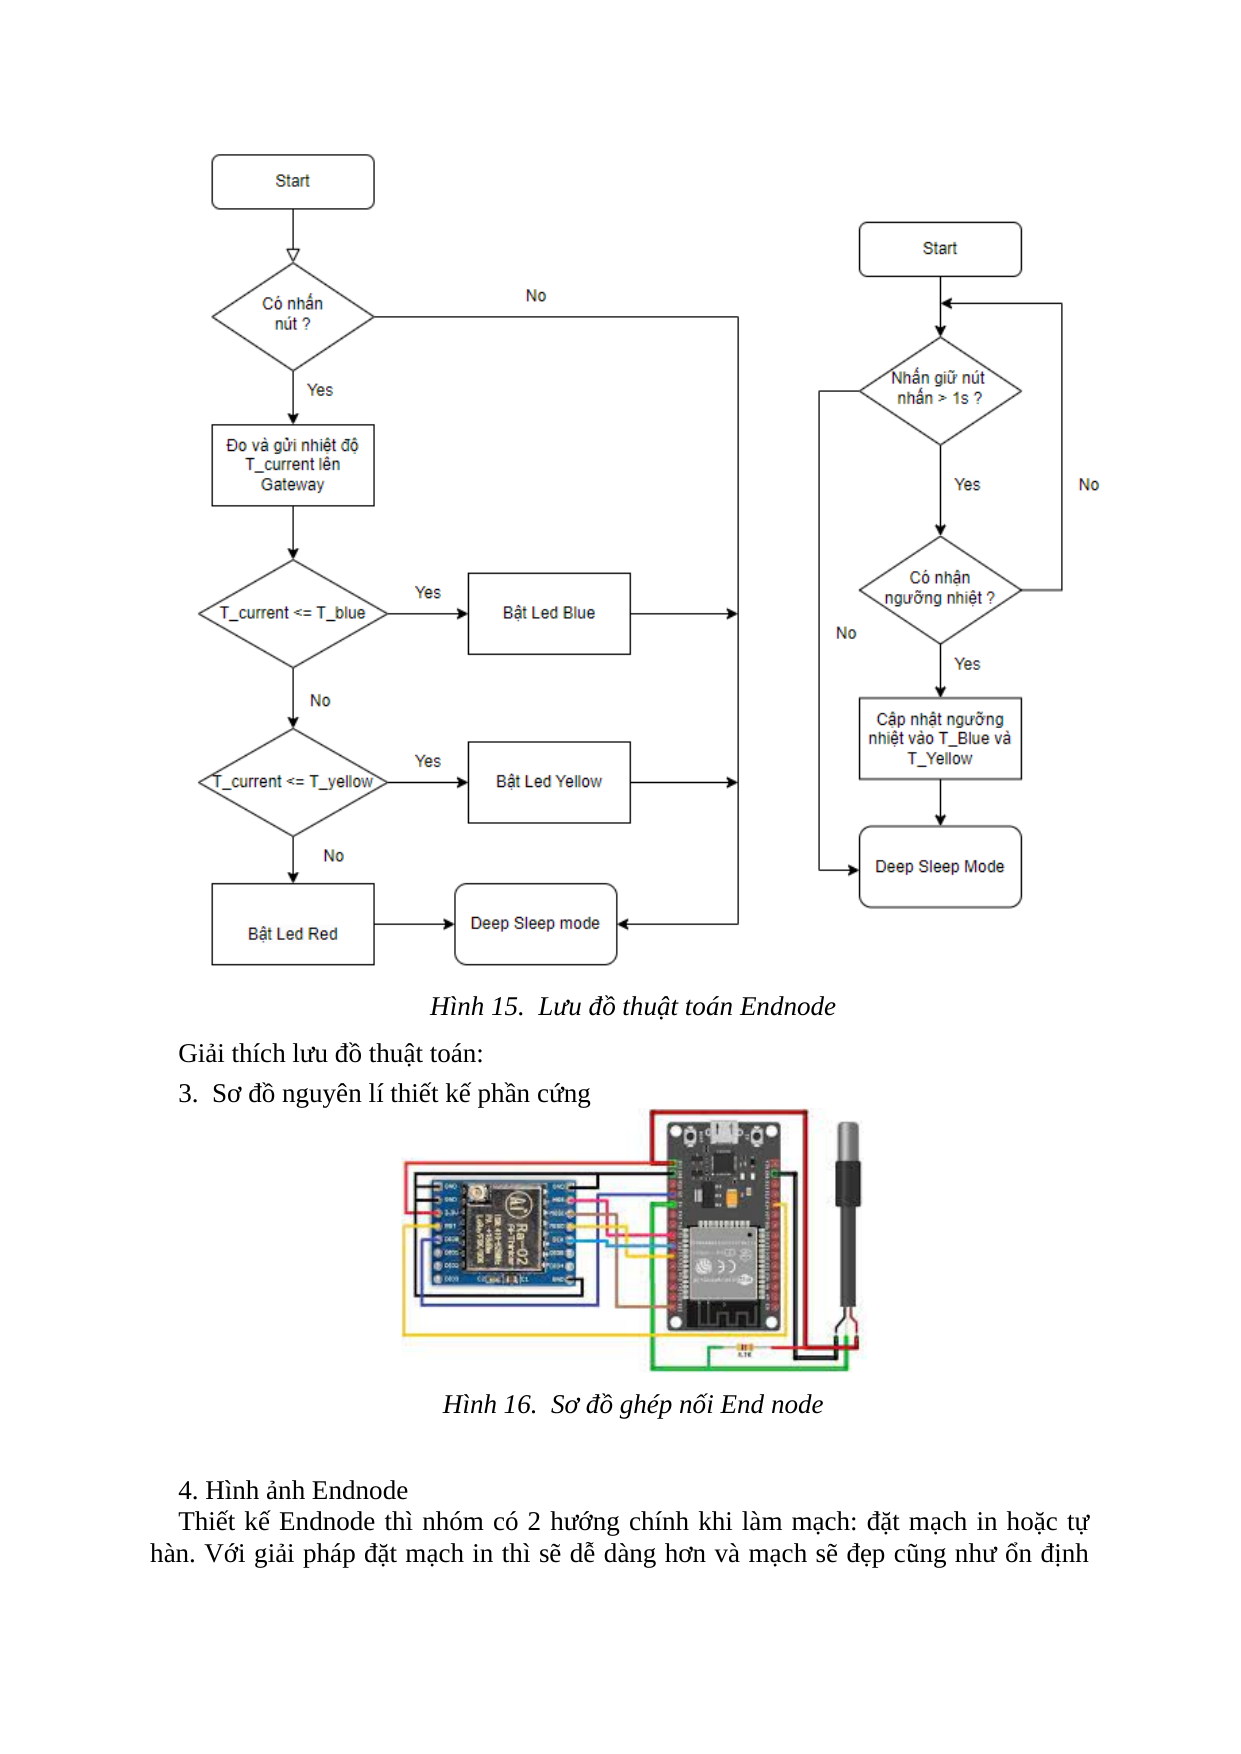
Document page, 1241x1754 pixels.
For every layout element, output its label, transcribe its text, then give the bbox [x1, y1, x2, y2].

picture [178, 150, 1118, 975]
text Giải thích lưu đồ thuật toán: [150, 1037, 1090, 1068]
subtitle 3. Sơ đồ nguyên lí thiết kế phần cứng [150, 1077, 1090, 1108]
text Hình 16. Sơ đồ ghép nối End node [150, 1388, 1090, 1419]
picture [401, 1108, 867, 1373]
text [150, 1506, 1090, 1568]
subtitle 4. Hình ảnh Endnode [150, 1474, 1090, 1506]
text Hình 15. Lưu đồ thuật toán Endnode [150, 991, 1090, 1022]
